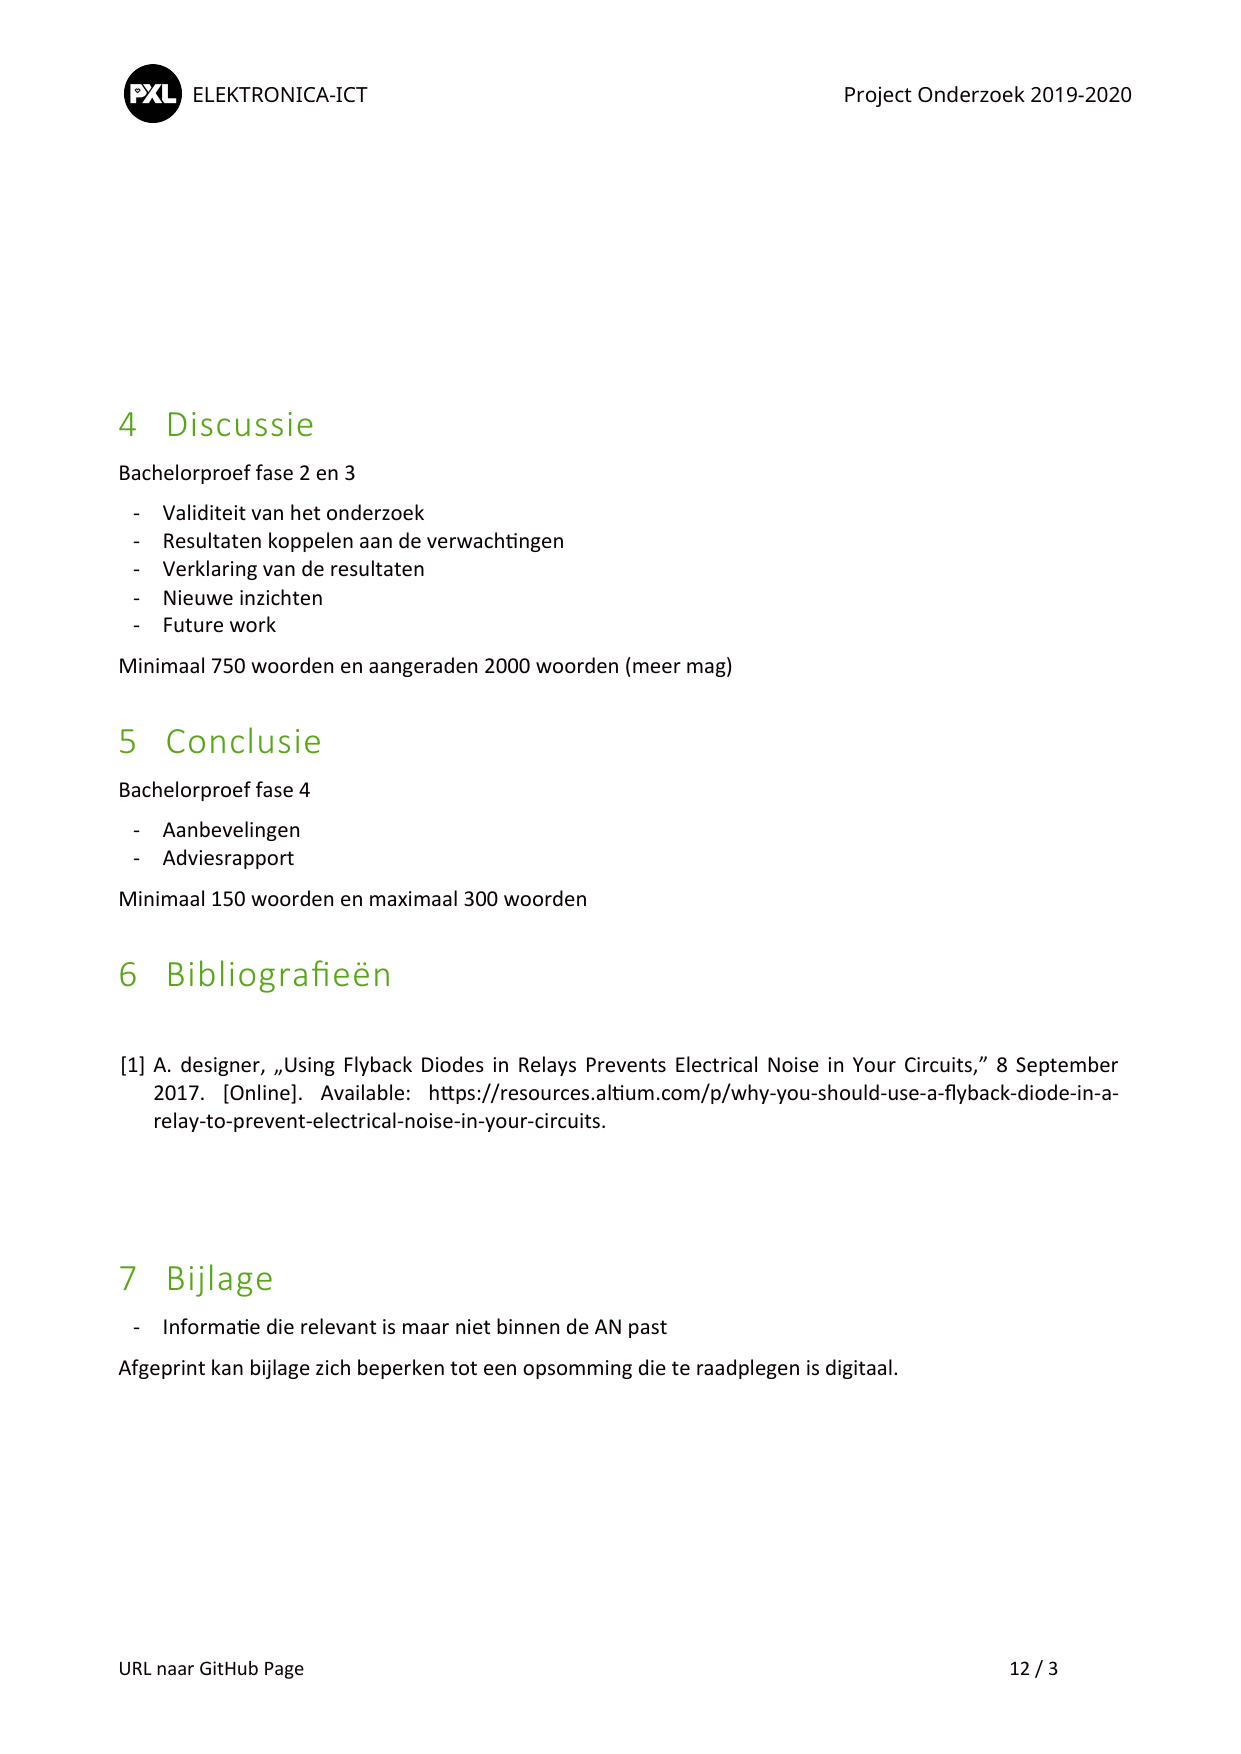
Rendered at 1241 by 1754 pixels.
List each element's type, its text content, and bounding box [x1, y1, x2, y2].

list Resultaten koppelen aan de verwachtingen [133, 527, 1122, 554]
list Future work [133, 611, 1122, 639]
text Afgeprint kan bijlage zich beperken tot een opsomming die te raadplegen is digitaal. [118, 1353, 1122, 1381]
list Verklaring van de resultaten [133, 554, 1122, 583]
list Validiteit van het onderzoek [133, 498, 1122, 527]
text Bachelorproef fase 2 en 3 [118, 458, 1122, 486]
list Informatie die relevant is maar niet binnen de AN past [133, 1312, 1122, 1341]
list Aanbevelingen [133, 816, 1122, 843]
picture [118, 59, 188, 129]
list Adviesrapport [133, 843, 1122, 872]
text Bachelorproef fase 4 [118, 775, 1122, 803]
text Minimaal 750 woorden en aangeraden 2000 woorden (meer mag) [118, 651, 1122, 679]
list Nieuwe inzichten [133, 583, 1122, 611]
text Minimaal 150 woorden en maximaal 300 woorden [118, 884, 1122, 912]
